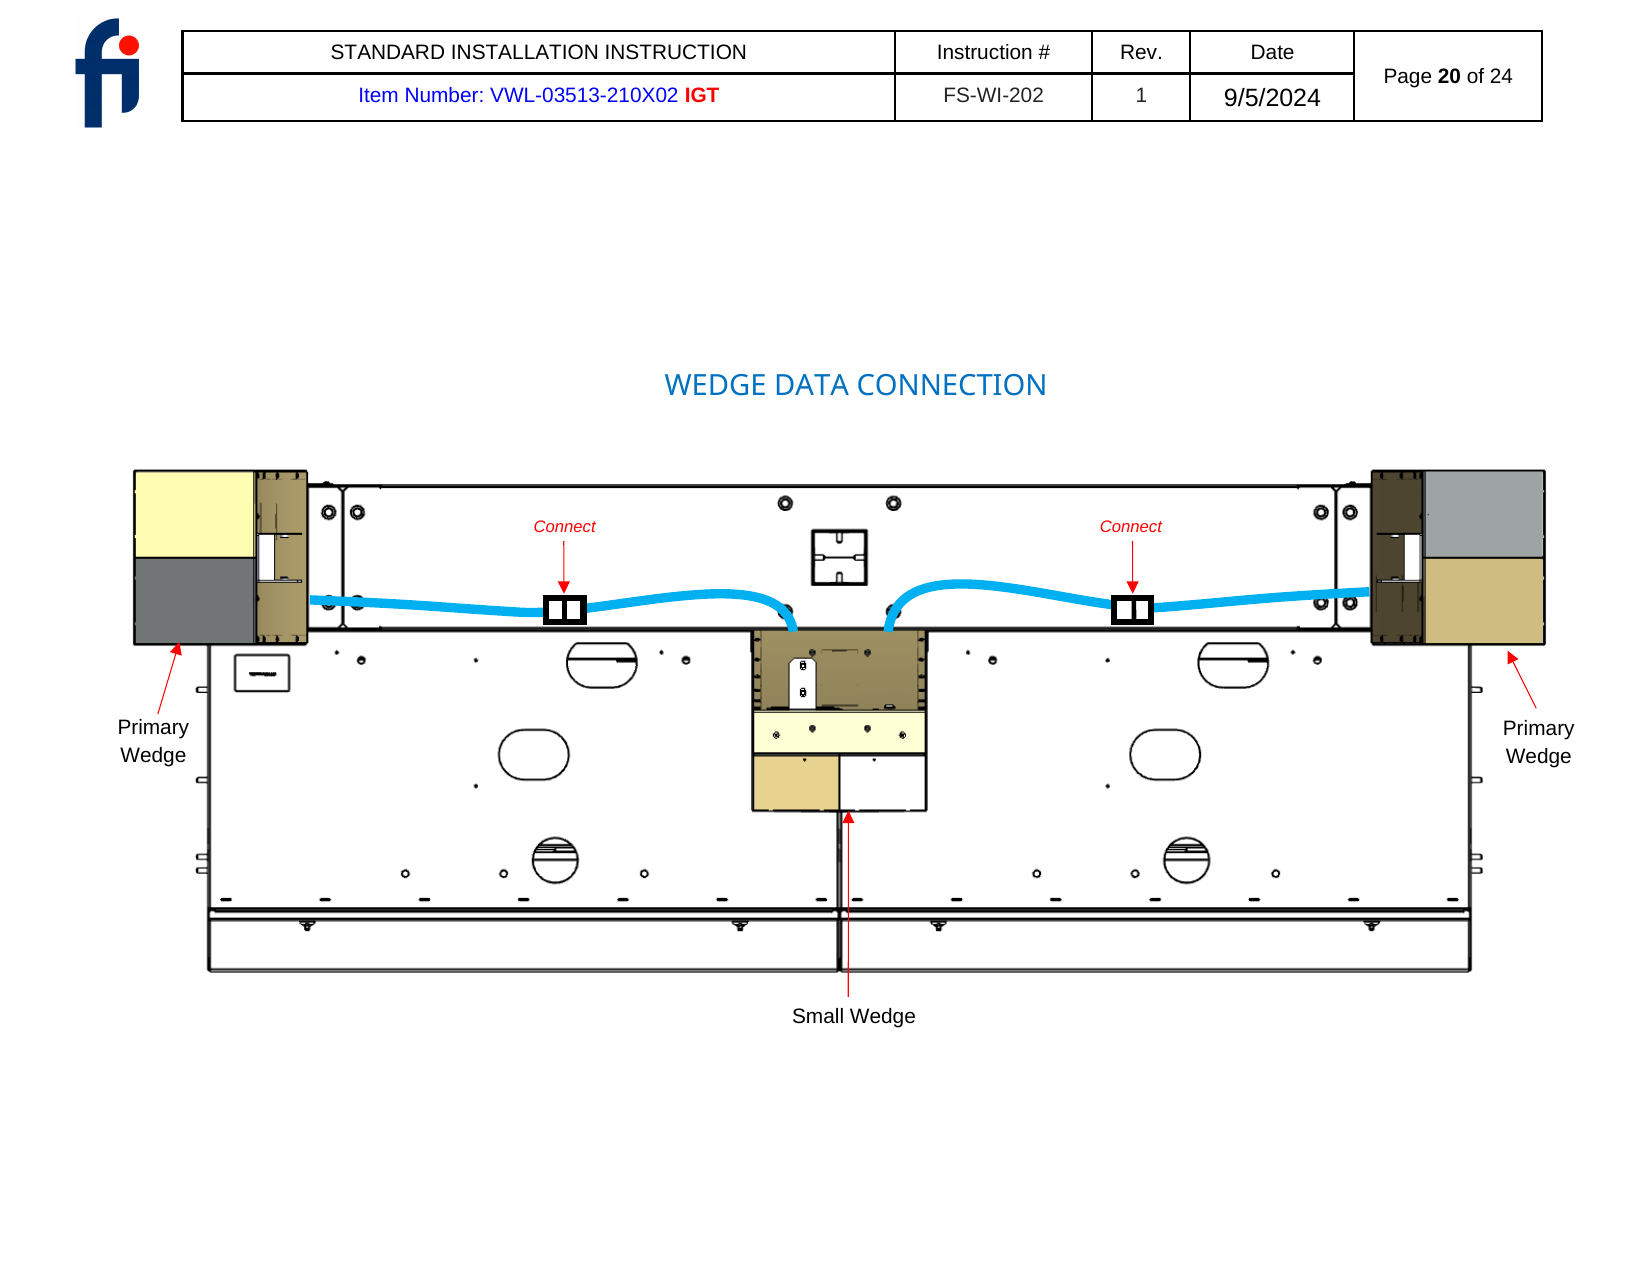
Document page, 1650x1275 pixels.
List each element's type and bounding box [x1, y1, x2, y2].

picture [114, 459, 1567, 978]
picture [75, 17, 140, 129]
